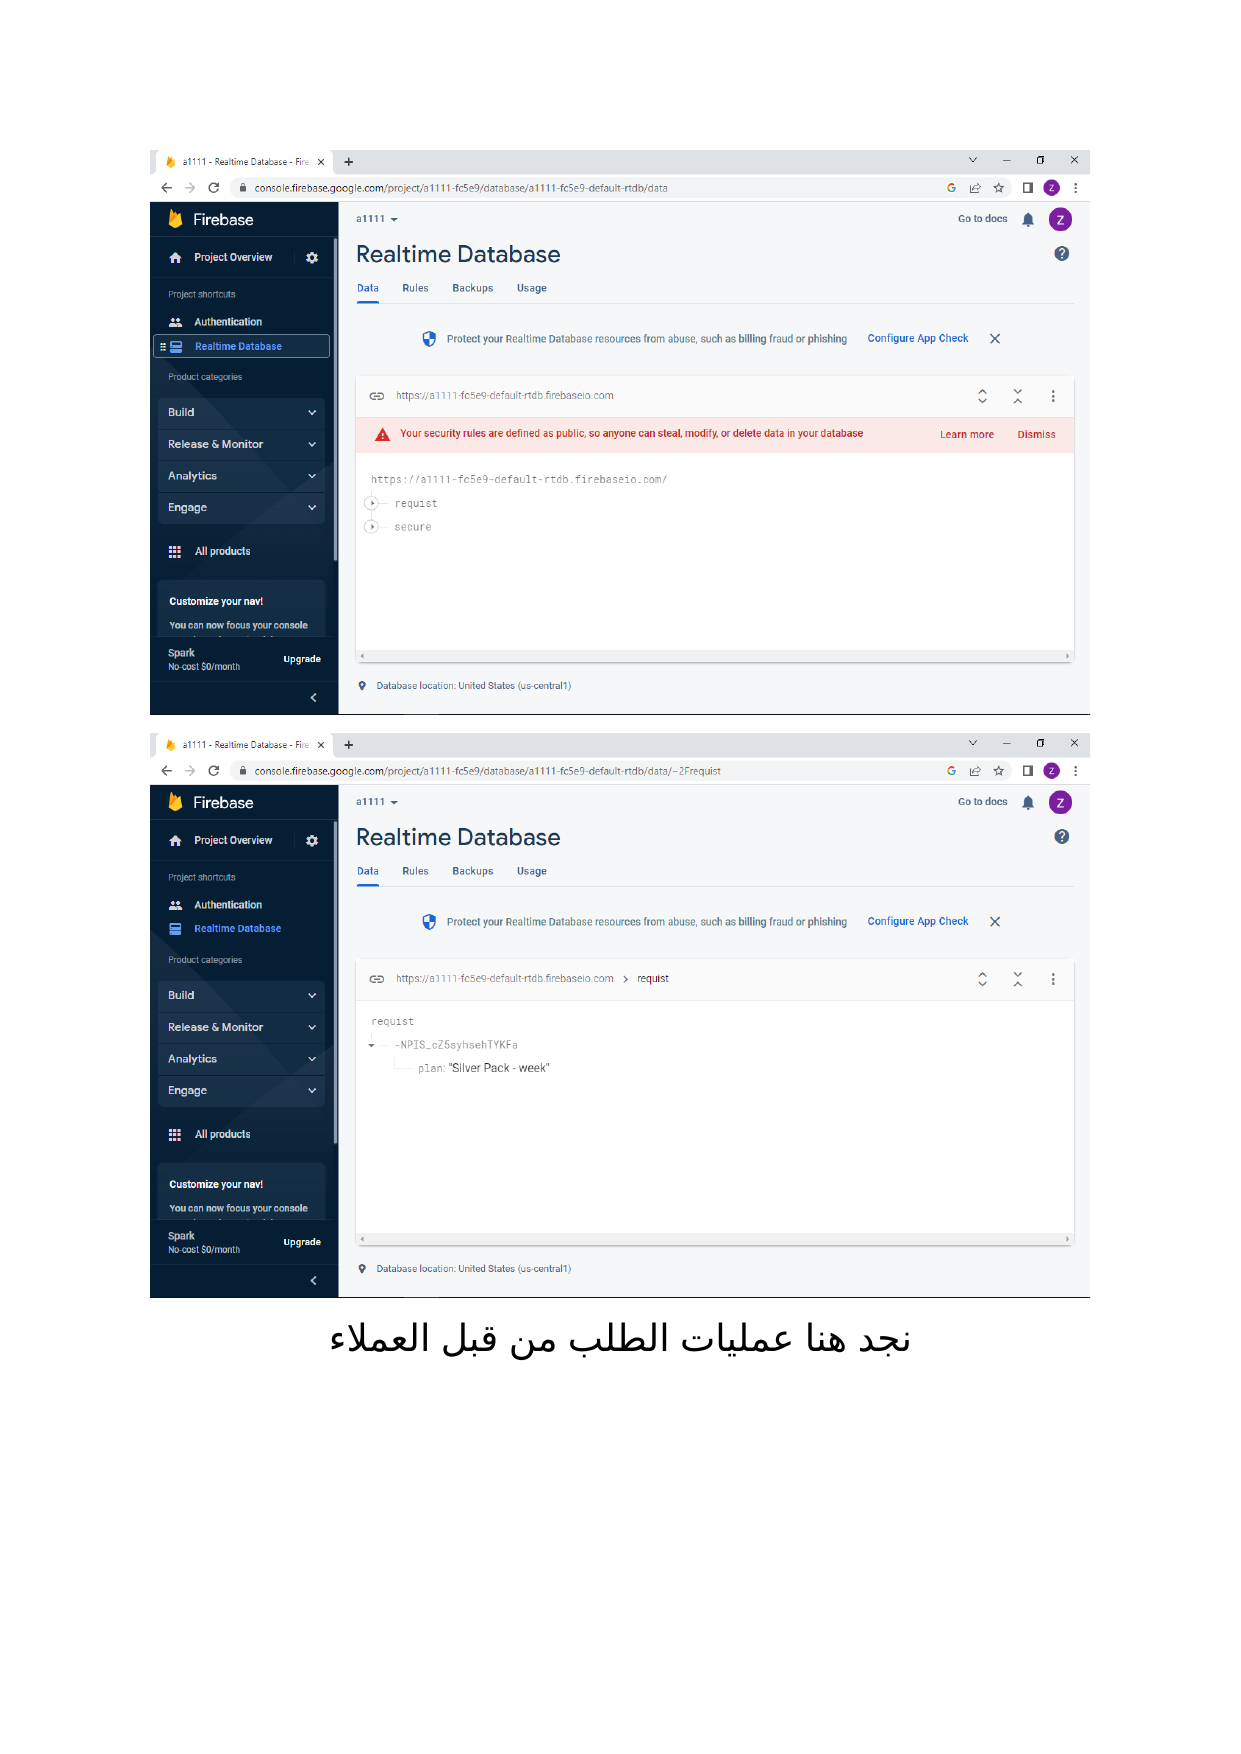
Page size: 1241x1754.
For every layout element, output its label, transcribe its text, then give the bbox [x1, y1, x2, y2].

picture [150, 150, 1091, 715]
text نجد هنا عمليات الطلب من قبل العملاء [150, 1316, 1090, 1359]
picture [150, 733, 1091, 1298]
